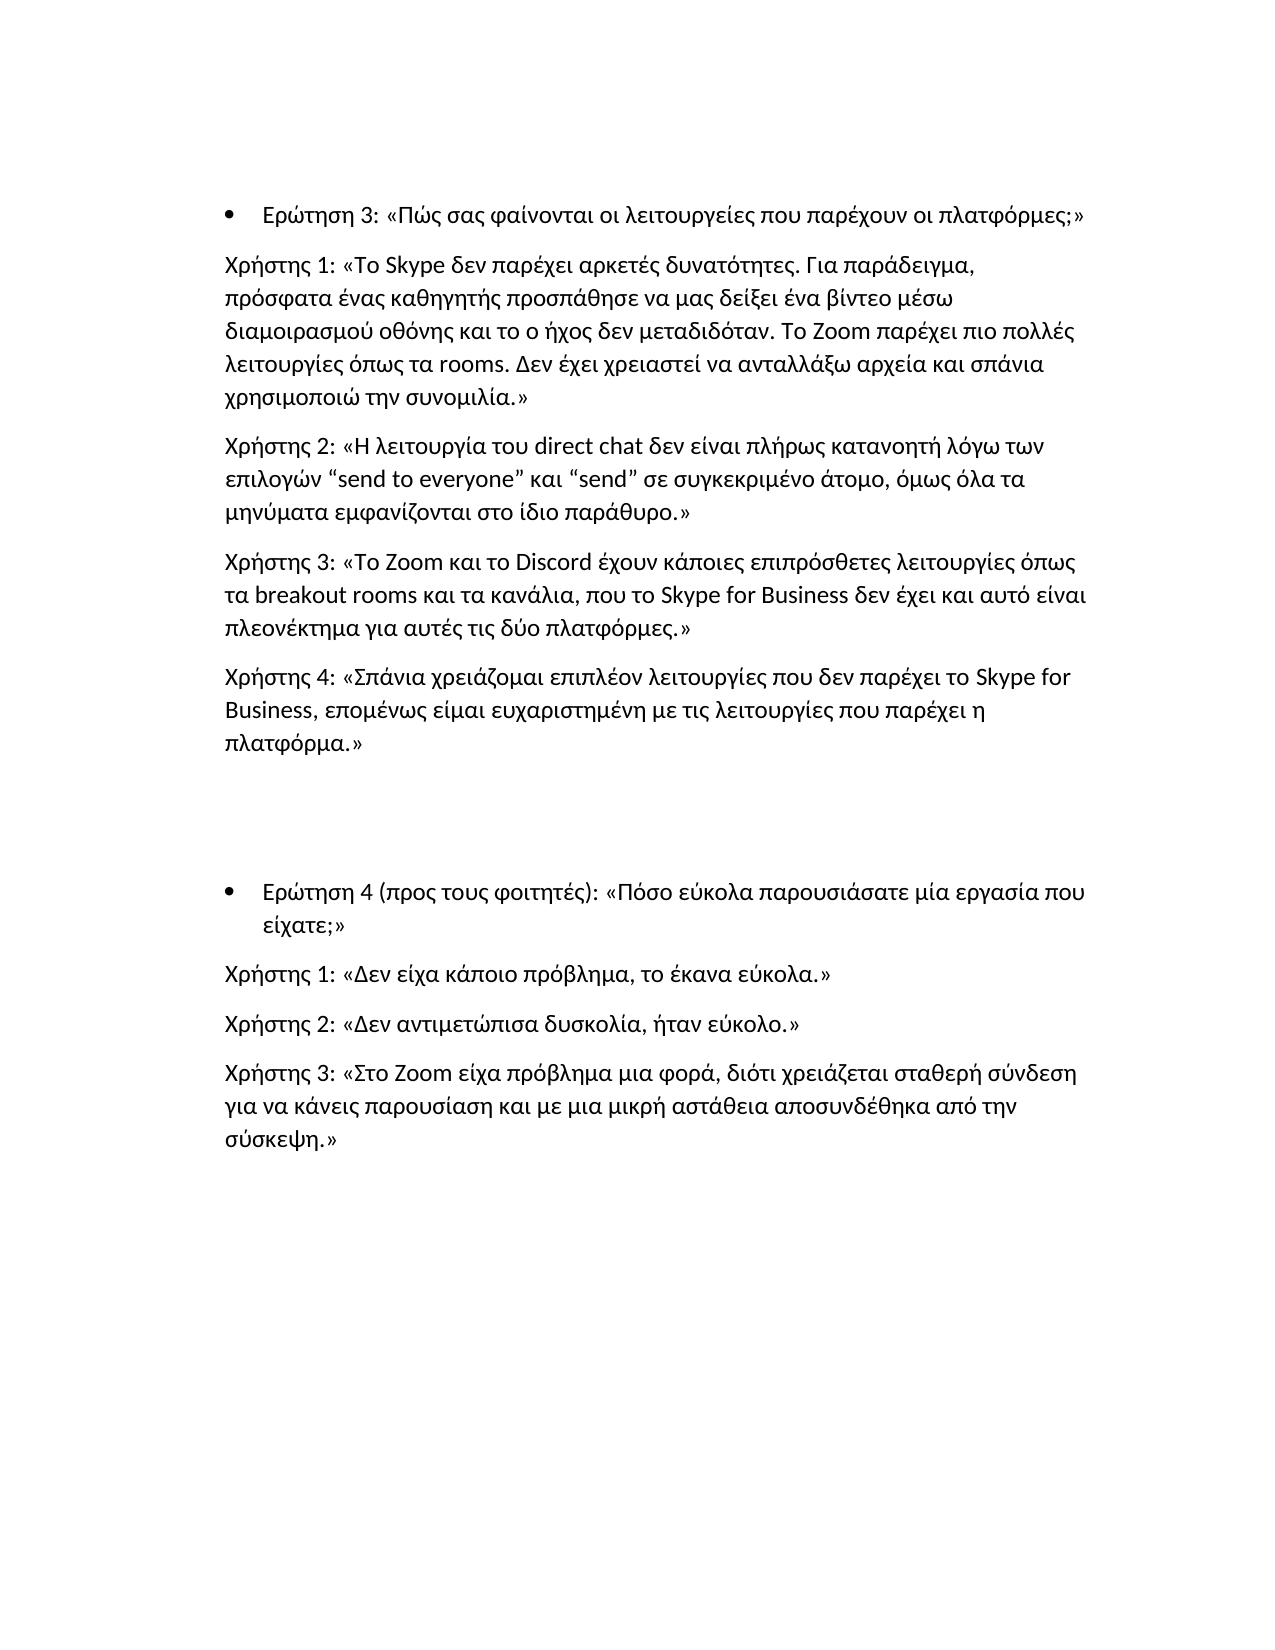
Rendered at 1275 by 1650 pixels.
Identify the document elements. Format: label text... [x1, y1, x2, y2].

text Χρήστης 2: «Δεν αντιμετώπισα δυσκολία, ήταν εύκολο.» [225, 1008, 1087, 1038]
text Χρήστης 3: «Το Zoom και το Discord έχουν κάποιες επιπρόσθετες λειτουργίες όπως τα breakout rooms και τα κανάλια, που το Skype for Business δεν έχει και αυτό είναι πλεονέκτημα για αυτές τις δύο πλατφόρμες.» [225, 546, 1087, 642]
list Ερώτηση 4 (προς τους φοιτητές): «Πόσο εύκολα παρουσιάσατε μία εργασία που είχατε;» [225, 876, 1087, 939]
text Χρήστης 4: «Σπάνια χρειάζομαι επιπλέον λειτουργίες που δεν παρέχει το Skype for Business, επομένως είμαι ευχαριστημένη με τις λειτουργίες που παρέχει η πλατφόρμα.» [225, 661, 1087, 758]
text Χρήστης 1: «Το Skype δεν παρέχει αρκετές δυνατότητες. Για παράδειγμα, πρόσφατα ένας καθηγητής προσπάθησε να μας δείξει ένα βίντεο μέσω διαμοιρασμού οθόνης και το ο ήχος δεν μεταδιδόταν. Το Zoom παρέχει πιο πολλές λειτουργίες όπως τα rooms. Δεν έχει χρειαστεί να ανταλλάξω αρχεία και σπάνια χρησιμοποιώ την συνομιλία.» [225, 249, 1087, 411]
text Χρήστης 2: «Η λειτουργία του direct chat δεν είναι πλήρως κατανοητή λόγω των επιλογών “send to everyone” και “send” σε συγκεκριμένο άτομο, όμως όλα τα μηνύματα εμφανίζονται στο ίδιο παράθυρο.» [225, 430, 1087, 527]
text Χρήστης 1: «Δεν είχα κάποιο πρόβλημα, το έκανα εύκολα.» [225, 958, 1087, 989]
text Χρήστης 3: «Στο Zoom είχα πρόβλημα μια φορά, διότι χρειάζεται σταθερή σύνδεση για να κάνεις παρουσίαση και με μια μικρή αστάθεια αποσυνδέθηκα από την σύσκεψη.» [225, 1057, 1087, 1154]
list Ερώτηση 3: «Πώς σας φαίνονται οι λειτουργείες που παρέχουν οι πλατφόρμες;» [225, 199, 1087, 230]
